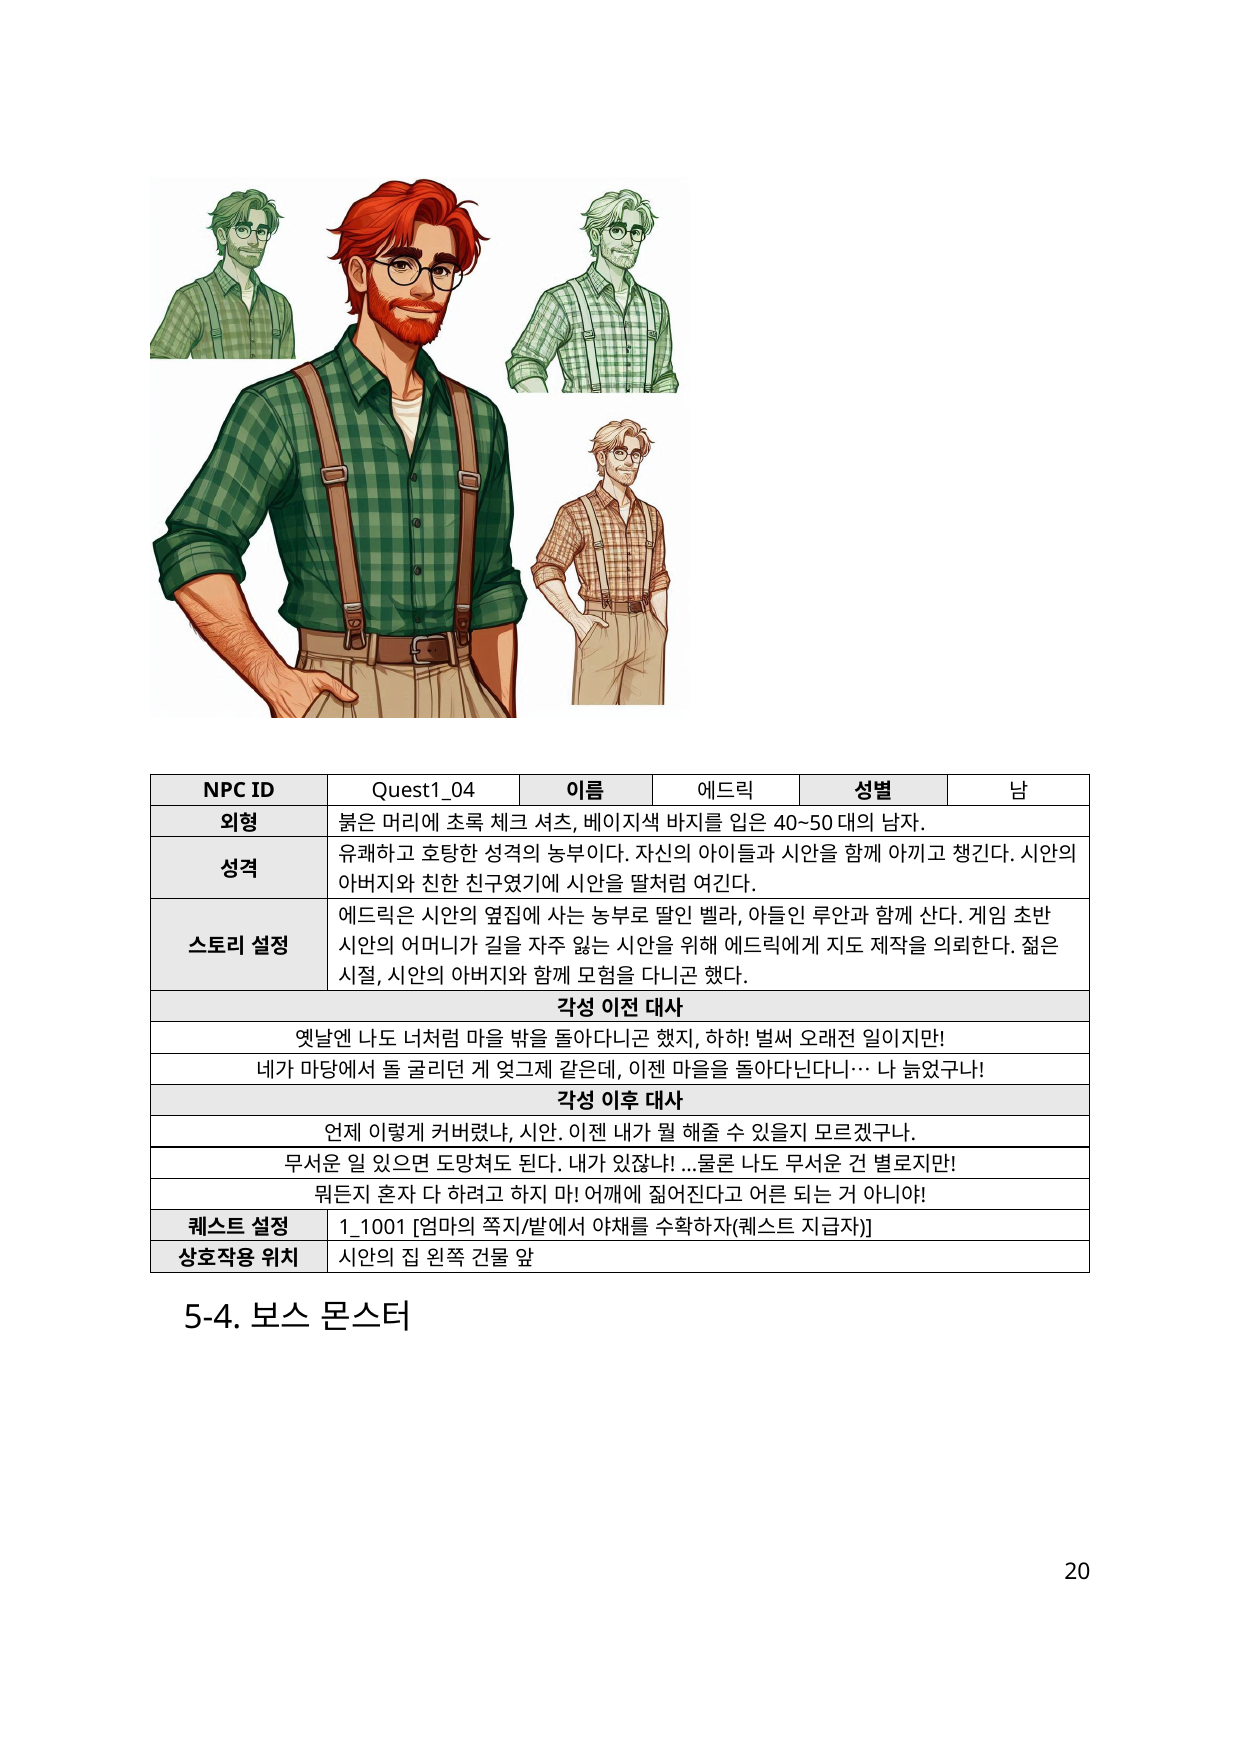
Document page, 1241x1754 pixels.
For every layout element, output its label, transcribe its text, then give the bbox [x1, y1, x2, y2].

table_cell 시안의 집 왼쪽 건물 앞 [328, 1241, 1089, 1272]
table_header 성별 [800, 775, 947, 805]
table_cell 유쾌하고 호탕한 성격의 농부이다. 자신의 아이들과 시안을 함께 아끼고 챙긴다. 시안의 아버지와 친한 친구였기에 시안을 딸처럼 여긴다. [328, 837, 1089, 898]
table_cell 에드릭은 시안의 옆집에 사는 농부로 딸인 벨라, 아들인 루안과 함께 산다. 게임 초반 시안의 어머니가 길을 자주 잃는 시안을 위해 에드릭에게 지도 제작을 의뢰한다. 젊은 시절, 시안의 아버지와 함께 모험을 다니곤 했다. [328, 899, 1089, 990]
table_header Quest1_04 [328, 775, 519, 805]
table_cell 네가 마당에서 돌 굴리던 게 엊그제 같은데, 이젠 마을을 돌아다닌다니… 나 늙었구나! [151, 1054, 1089, 1084]
table_cell 무서운 일 있으면 도망쳐도 된다. 내가 있잖냐! …물론 나도 무서운 건 별로지만! [151, 1148, 1089, 1178]
table_cell 붉은 머리에 초록 체크 셔츠, 베이지색 바지를 입은 40~50대의 남자. [328, 806, 1089, 836]
picture [150, 177, 691, 718]
table_cell 퀘스트 설정 [151, 1210, 327, 1240]
table_cell 각성 이후 대사 [151, 1085, 1089, 1115]
table_cell 뭐든지 혼자 다 하려고 하지 마! 어깨에 짊어진다고 어른 되는 거 아니야! [151, 1179, 1089, 1209]
table_cell 옛날엔 나도 너처럼 마을 밖을 돌아다니곤 했지, 하하! 벌써 오래전 일이지만! [151, 1022, 1089, 1052]
table_header NPC ID [151, 775, 327, 805]
table_cell 성격 [151, 837, 327, 898]
table_cell 1_1001 [엄마의 쪽지/밭에서 야채를 수확하자(퀘스트 지급자)] [328, 1210, 1089, 1240]
table_header 에드릭 [653, 775, 799, 805]
table_cell 외형 [151, 806, 327, 836]
table_header 이름 [520, 775, 652, 805]
table_cell 언제 이렇게 커버렸냐, 시안. 이젠 내가 뭘 해줄 수 있을지 모르겠구나. [151, 1116, 1089, 1146]
table_cell 각성 이전 대사 [151, 991, 1089, 1021]
subtitle 5-4. 보스 몬스터 [150, 1289, 1090, 1338]
table_header 남 [948, 775, 1089, 805]
table_cell 스토리 설정 [151, 899, 327, 990]
table_cell 상호작용 위치 [151, 1241, 327, 1272]
